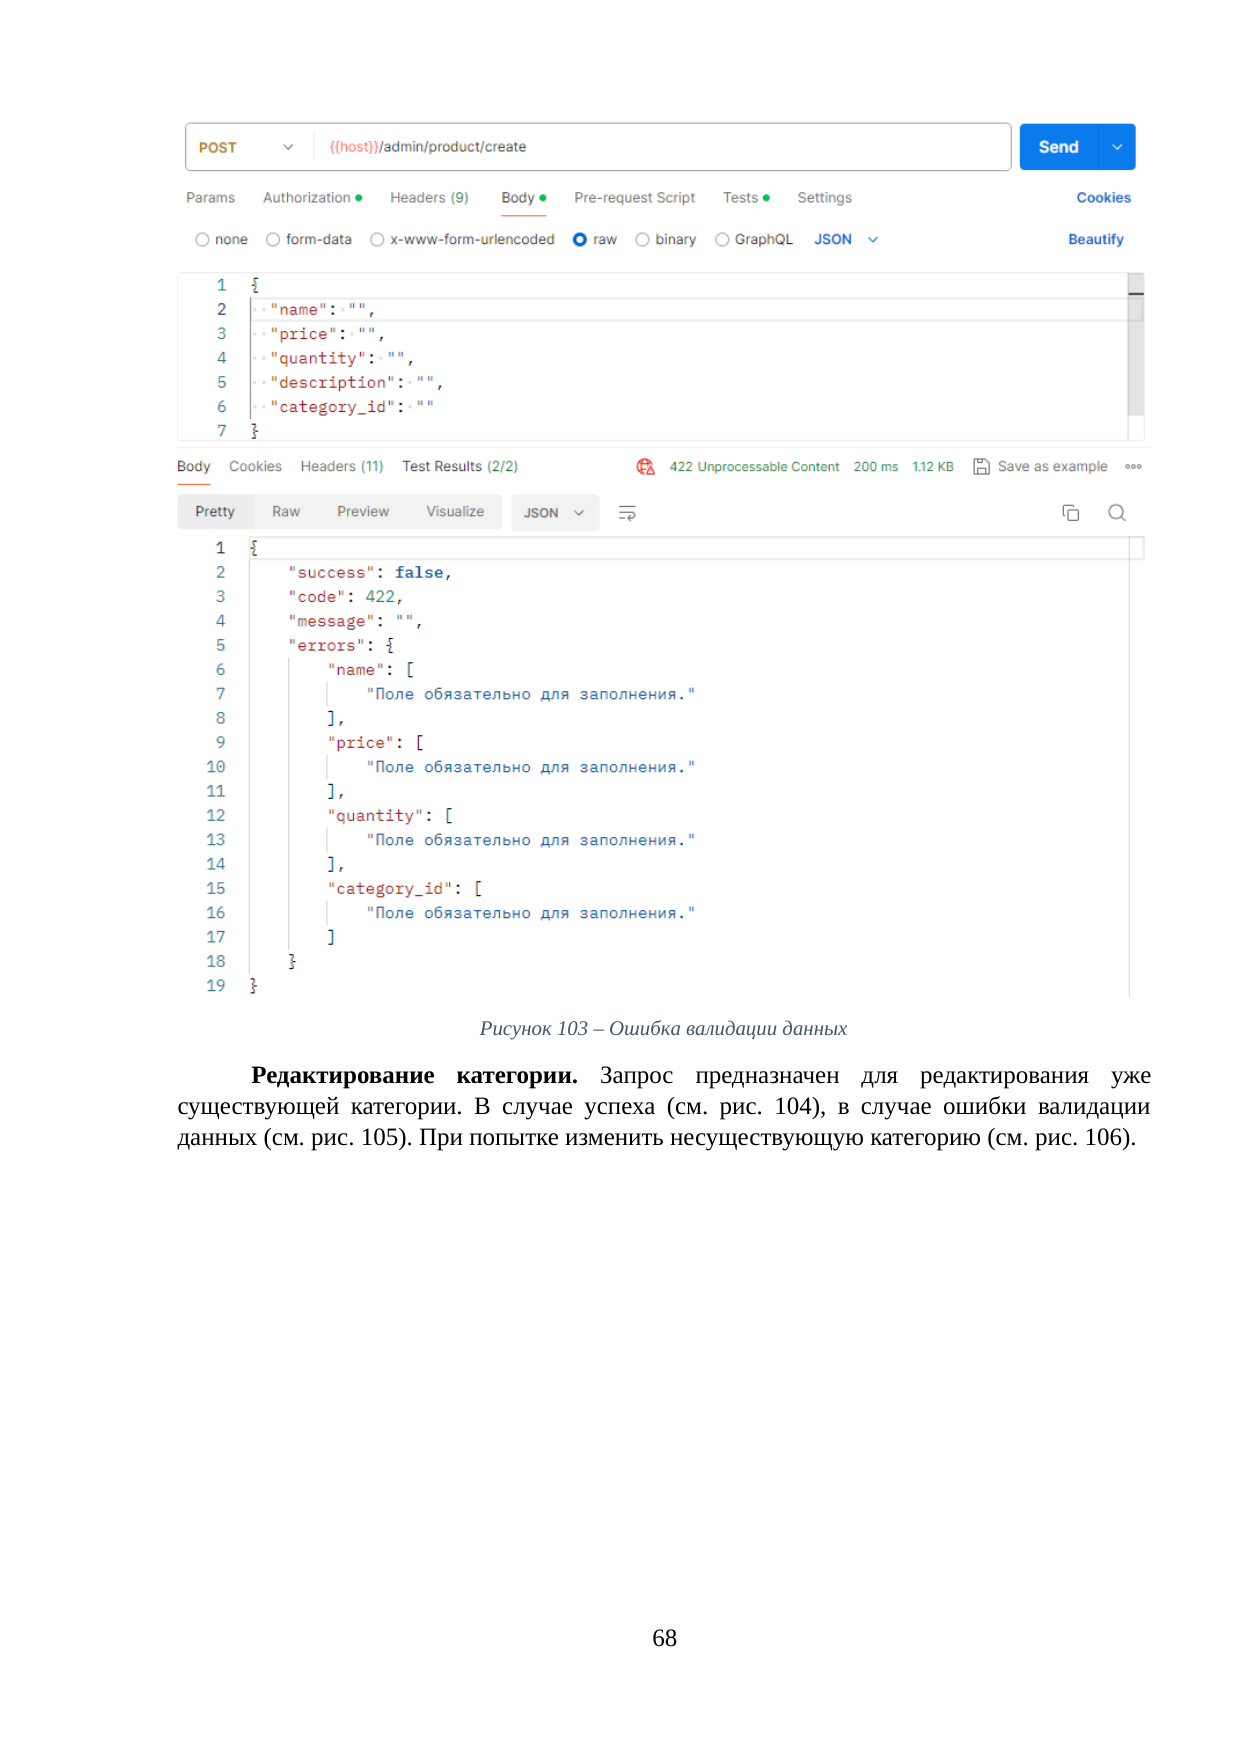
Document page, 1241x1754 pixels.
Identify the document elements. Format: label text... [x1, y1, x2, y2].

picture [177, 118, 1152, 997]
text Рисунок 103 – Ошибка валидации данных [177, 1016, 1152, 1039]
text Редактирование категории. Запрос предназначен для редактирования уже существующей категории. В случае успеха (см. рис. 104), в случае ошибки валидации данных (см. рис. 105). При попытке изменить несуществующую категорию (см. рис. 106). [177, 1060, 1152, 1151]
